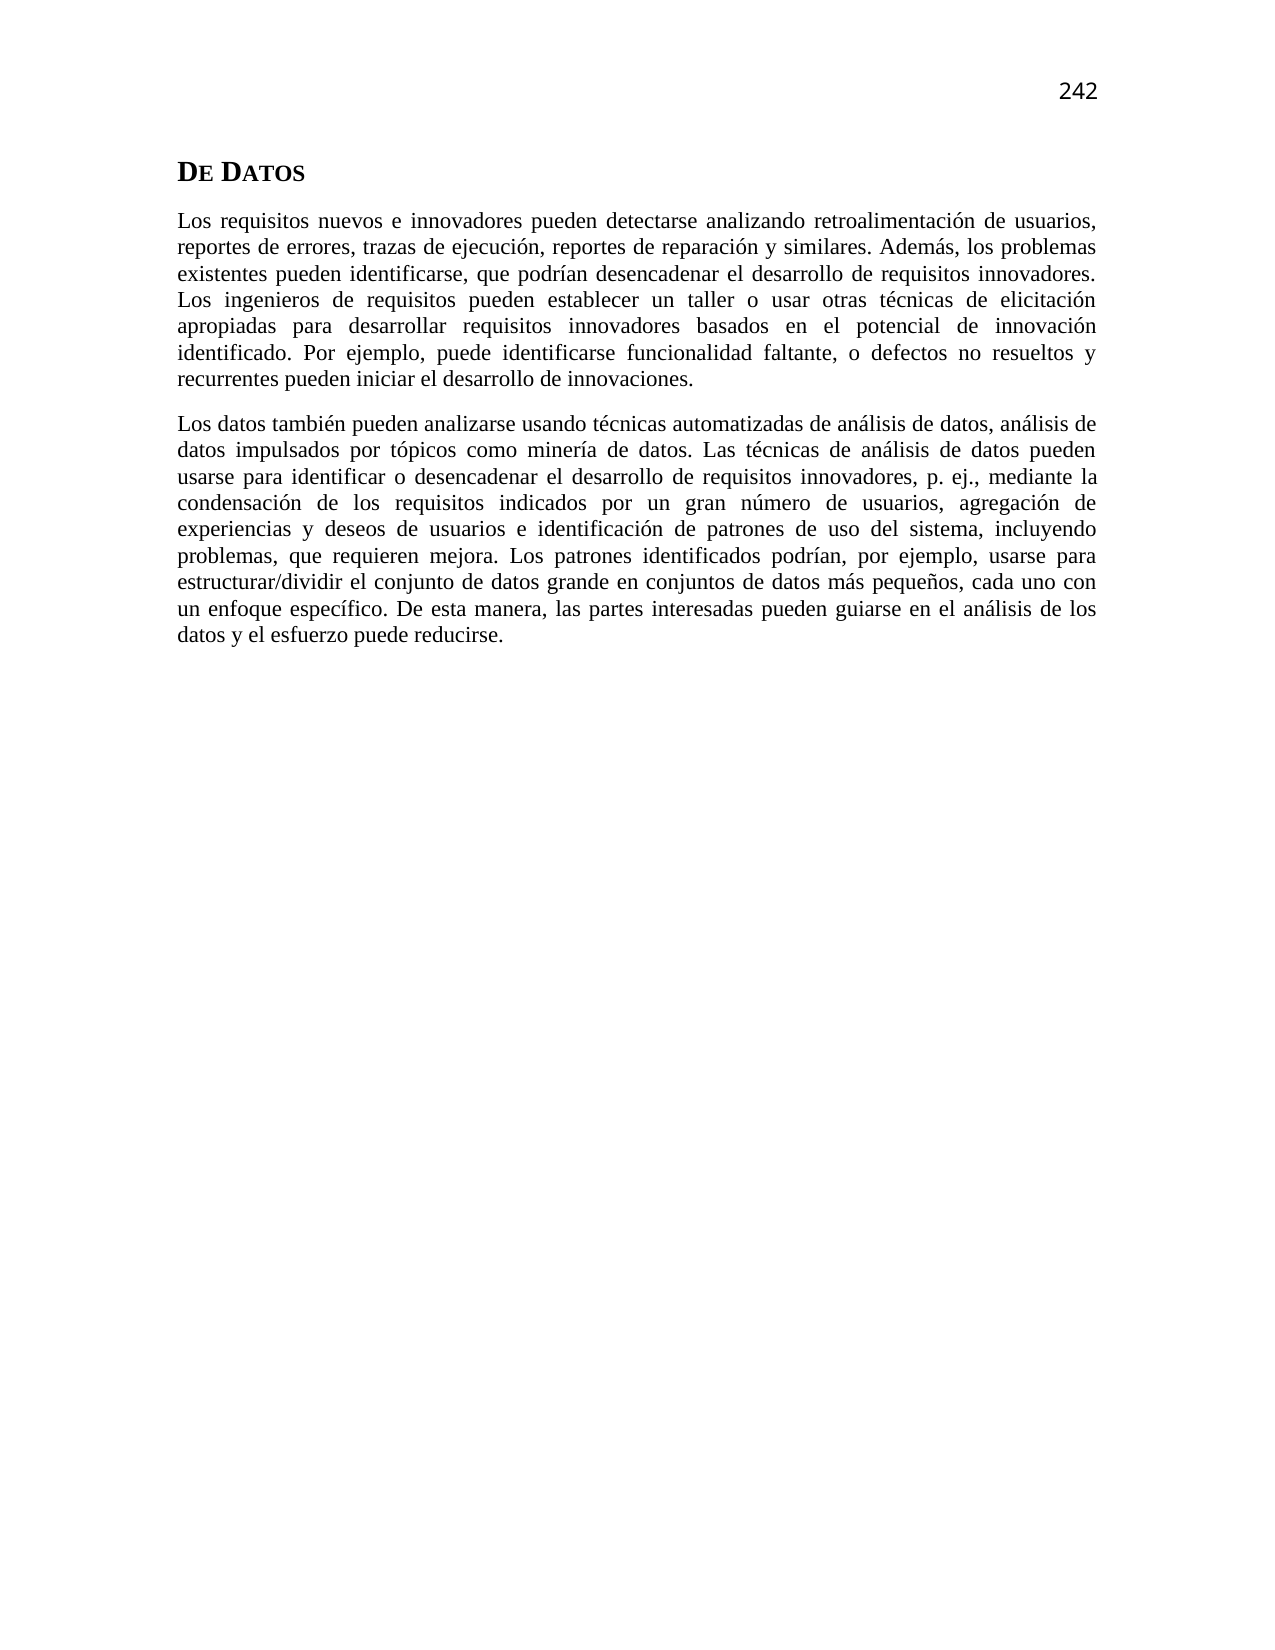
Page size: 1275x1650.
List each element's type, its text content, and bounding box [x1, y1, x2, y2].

text Los requisitos nuevos e innovadores pueden detectarse analizando retroalimentación de usuarios, reportes de errores, trazas de ejecución, reportes de reparación y similares. Además, los problemas existentes pueden identificarse, que podrían desencadenar el desarrollo de requisitos innovadores. Los ingenieros de requisitos pueden establecer un taller o usar otras técnicas de elicitación apropiadas para desarrollar requisitos innovadores basados en el potencial de innovación identificado. Por ejemplo, puede identificarse funcionalidad faltante, o defectos no resueltos y recurrentes pueden iniciar el desarrollo de innovaciones. [177, 207, 1098, 391]
text Los datos también pueden analizarse usando técnicas automatizadas de análisis de datos, análisis de datos impulsados por tópicos como minería de datos. Las técnicas de análisis de datos pueden usarse para identificar o desencadenar el desarrollo de requisitos innovadores, p. ej., mediante la condensación de los requisitos indicados por un gran número de usuarios, agregación de experiencias y deseos de usuarios e identificación de patrones de uso del sistema, incluyendo problemas, que requieren mejora. Los patrones identificados podrían, por ejemplo, usarse para estructurar/dividir el conjunto de datos grande en conjuntos de datos más pequeños, cada uno con un enfoque específico. De esta manera, las partes interesadas pueden guiarse en el análisis de los datos y el esfuerzo puede reducirse. [177, 410, 1098, 647]
subtitle De Datos [177, 154, 1098, 188]
